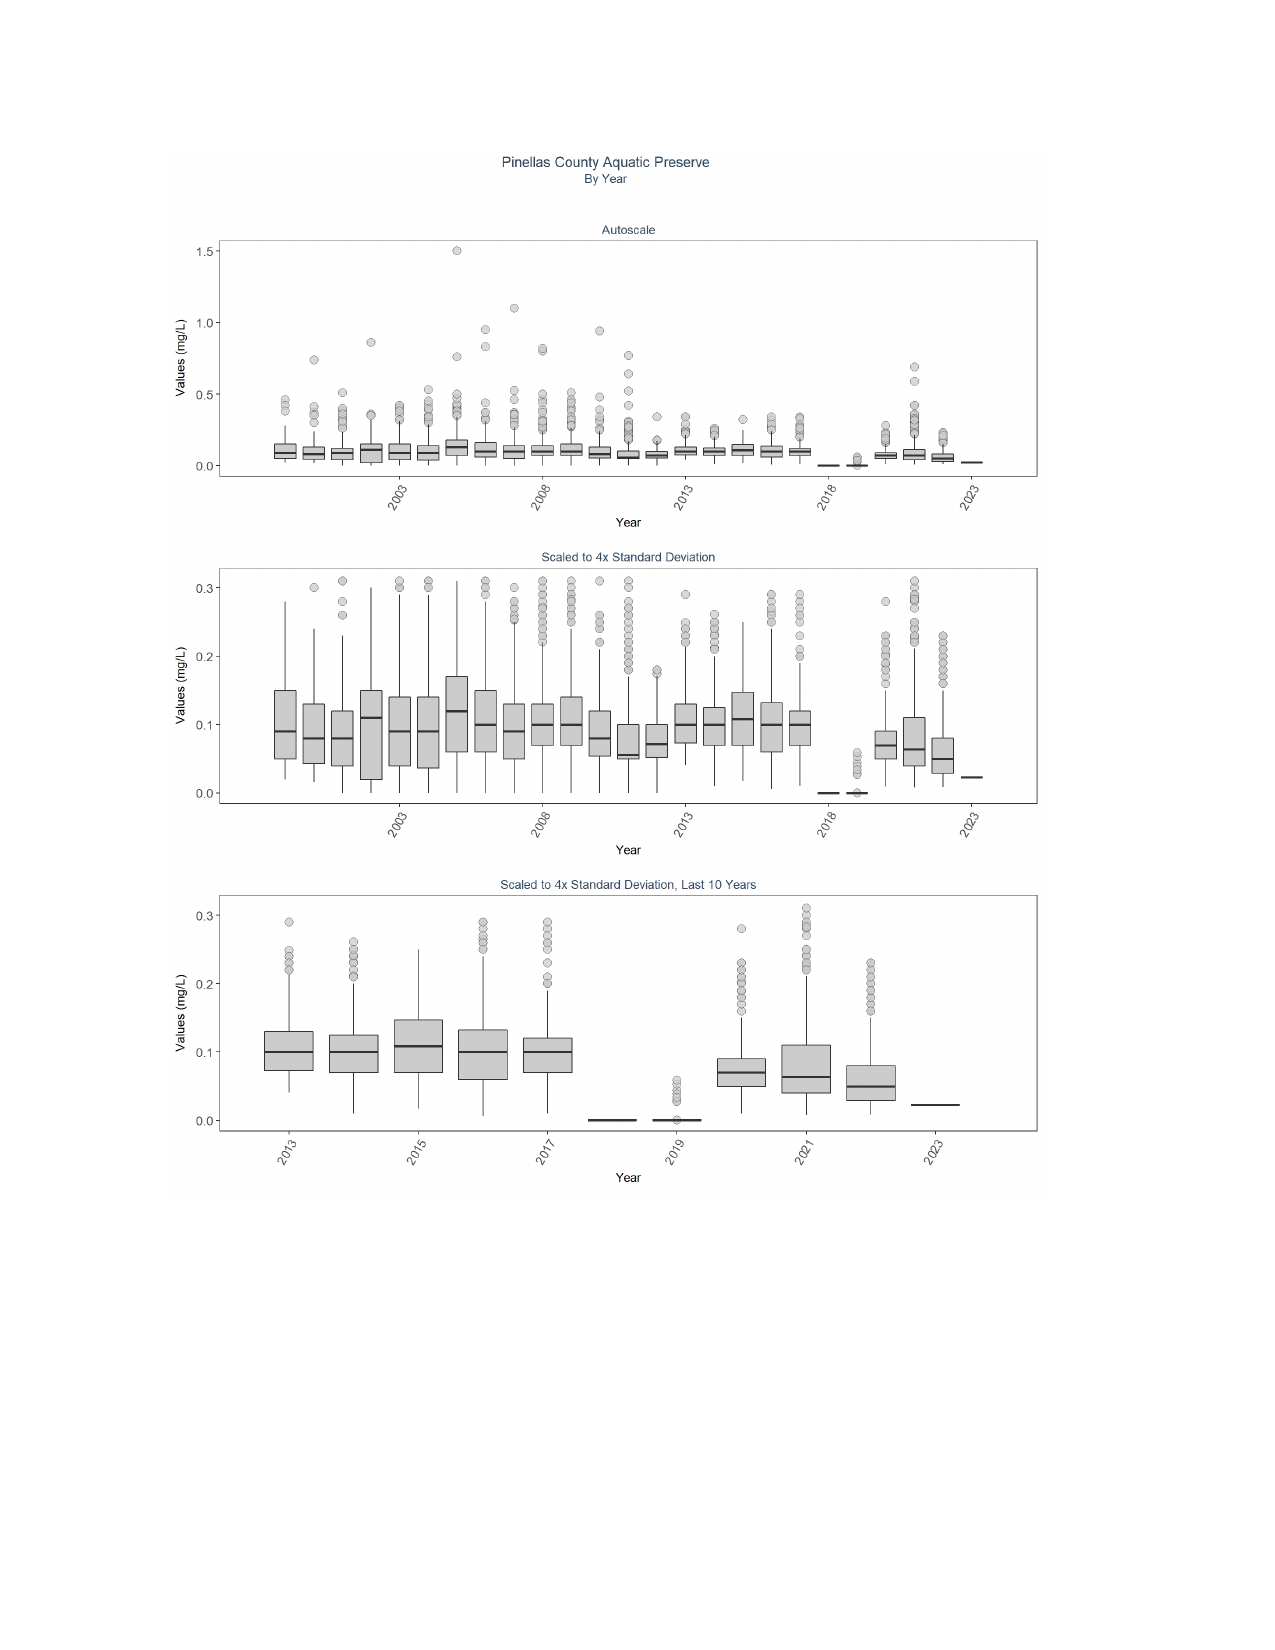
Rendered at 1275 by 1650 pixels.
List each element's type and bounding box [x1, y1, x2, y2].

picture [168, 150, 1044, 1200]
